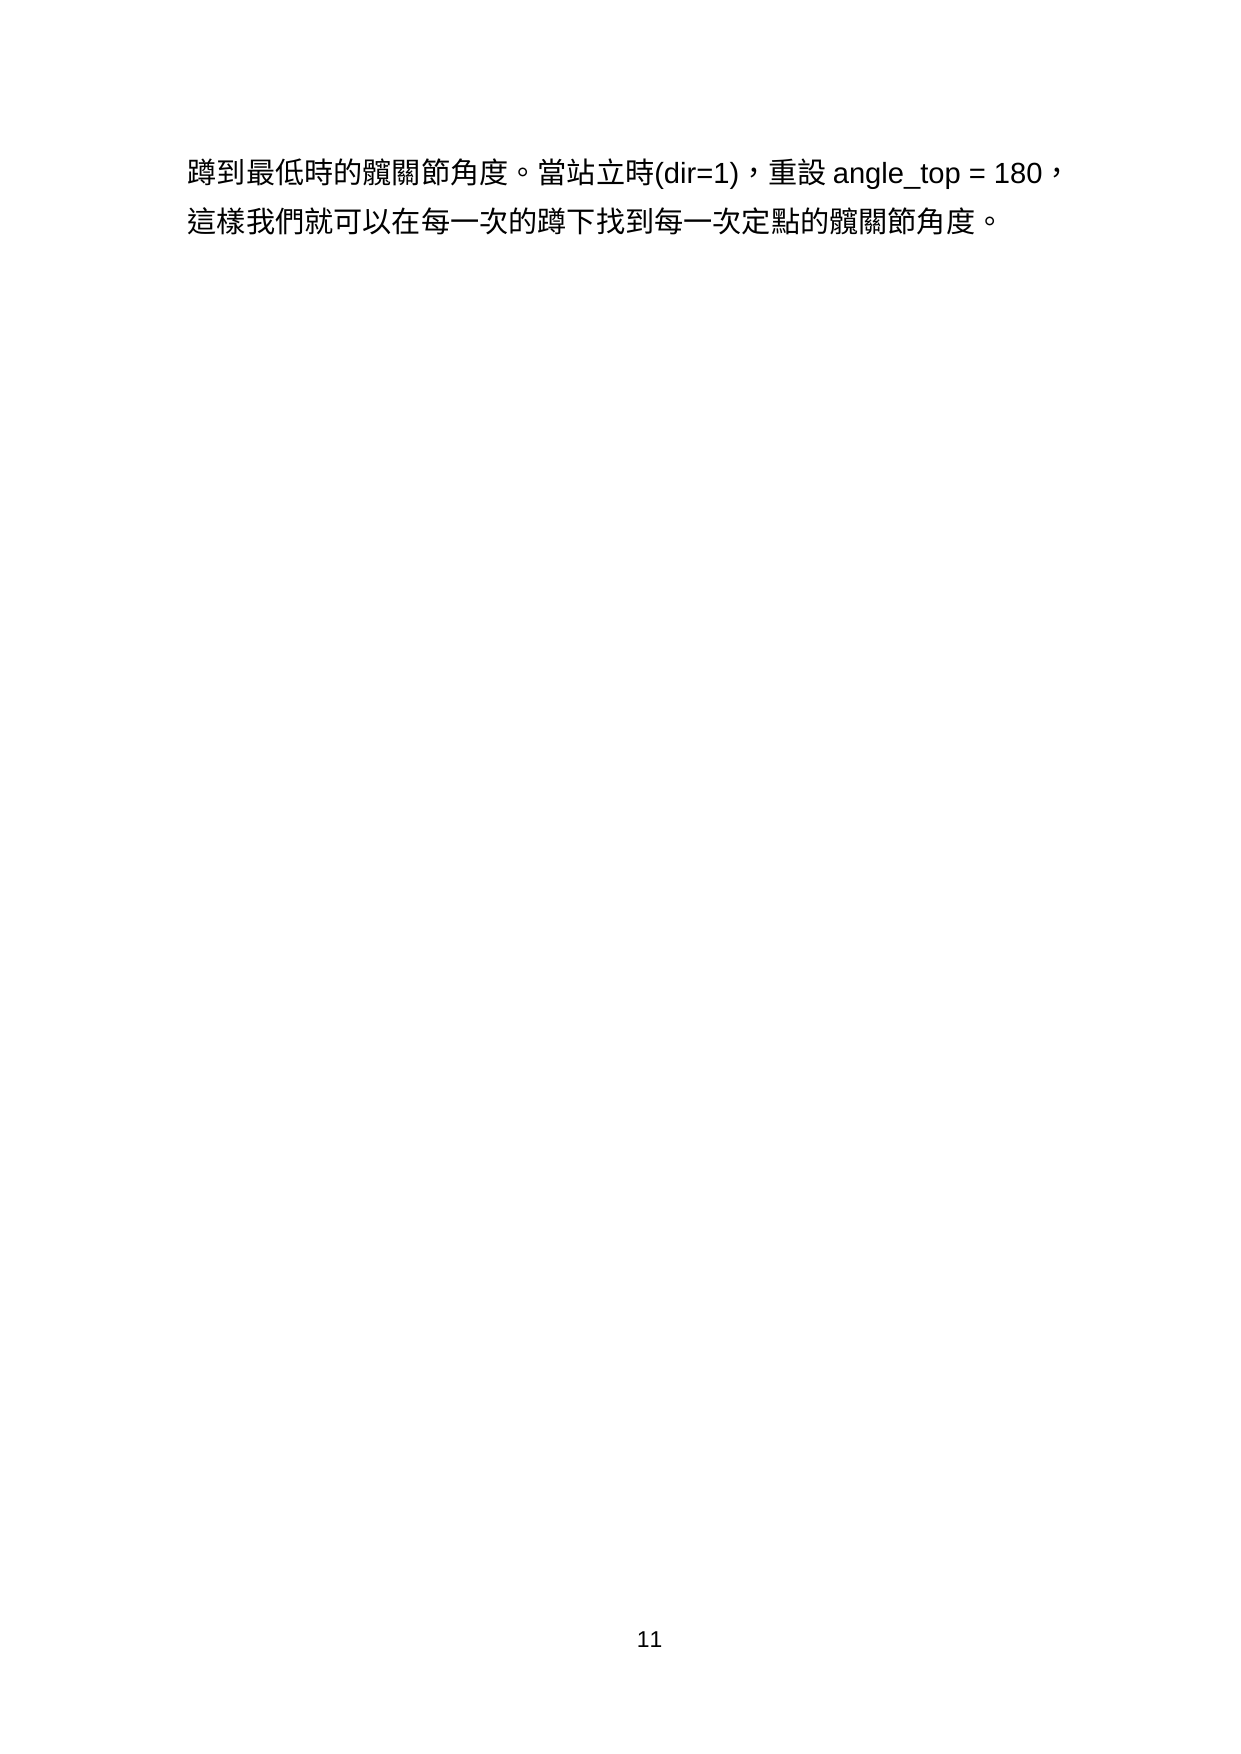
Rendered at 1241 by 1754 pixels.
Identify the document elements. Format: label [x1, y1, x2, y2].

text [187, 150, 1090, 241]
